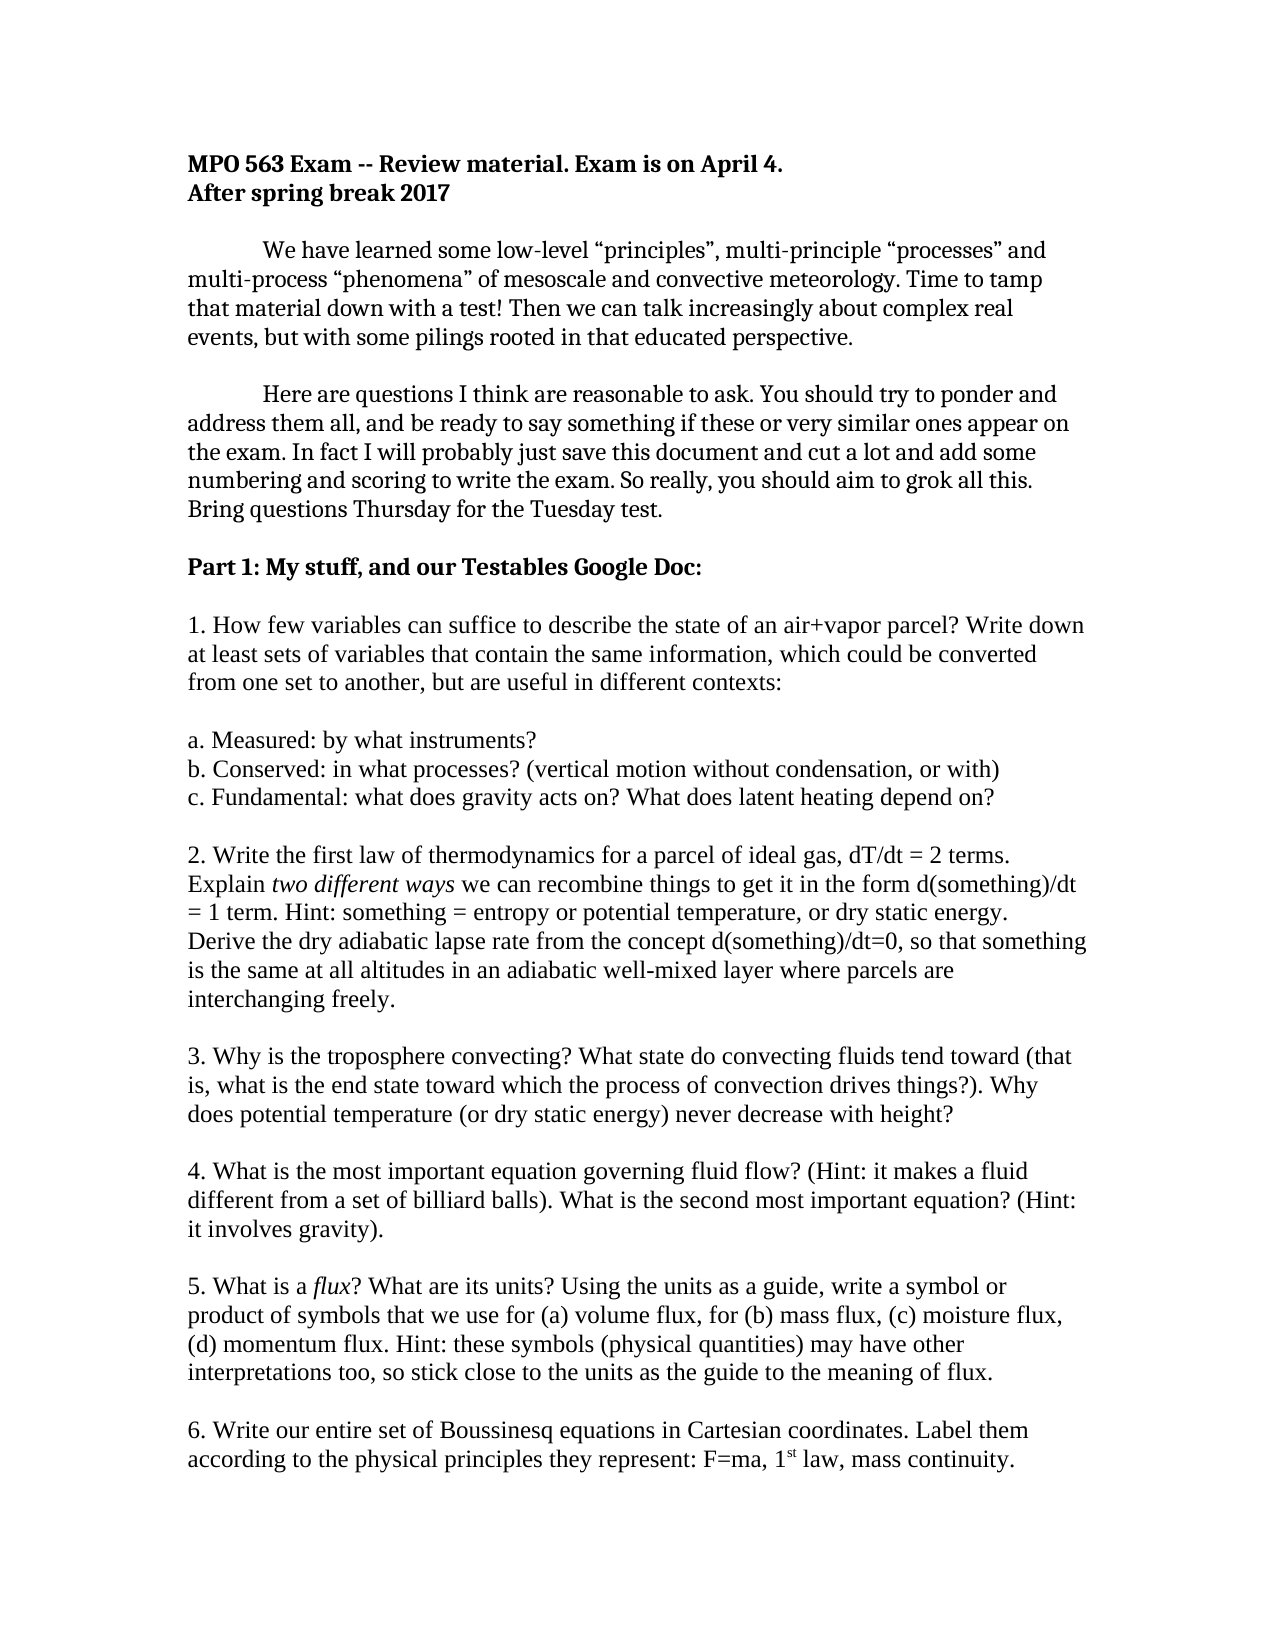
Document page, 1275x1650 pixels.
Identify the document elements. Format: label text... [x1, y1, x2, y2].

text Here are questions I think are reasonable to ask. You should try to ponder and address them all, and be ready to say something if these or very similar ones appear on the exam. In fact I will probably just save this document and cut a lot and add some numbering and scoring to write the exam. So really, you should aim to grok all this. Bring questions Thursday for the Tuesday test. [187, 380, 1087, 524]
text 2. Write the first law of thermodynamics for a parcel of ideal gas, dT/dt = 2 terms. Explain two different ways we can recombine things to get it in the form d(something)/dt = 1 term. Hint: something = entropy or potential temperature, or dry static energy. Derive the dry adiabatic lapse rate from the concept d(something)/dt=0, so that something is the same at all altitudes in an adiabatic well-mixed layer where parcels are interchanging freely. [187, 840, 1087, 1012]
text MPO 563 Exam -- Review material. Exam is on April 4. [187, 150, 1087, 179]
text After spring break 2017 [187, 179, 1087, 207]
text Part 1: My stuff, and our Testables Google Doc: [187, 552, 1087, 581]
text 5. What is a flux? What are its units? Using the units as a guide, write a symbol or product of symbols that we use for (a) volume flux, for (b) mass flux, (c) moisture flux, (d) momentum flux. Hint: these symbols (physical quantities) may have other interpretations too, so stick close to the units as the guide to the meaning of flux. [187, 1271, 1087, 1386]
text b. Conserved: in what processes? (vertical motion without condensation, or with) [187, 754, 1087, 782]
text 1. How few variables can suffice to describe the state of an air+vapor parcel? Write down at least sets of variables that contain the same information, which could be converted from one set to another, but are useful in different contexts: [187, 610, 1087, 696]
text 3. Why is the troposphere convecting? What state do convecting fluids tend toward (that is, what is the end state toward which the process of convection drives things?). Why does potential temperature (or dry static energy) never decrease with height? [187, 1041, 1087, 1127]
text 6. Write our entire set of Boussinesq equations in Cartesian coordinates. Label them according to the physical principles they represent: F=ma, 1st law, mass continuity. [187, 1415, 1087, 1472]
text 4. What is the most important equation governing fluid flow? (Hint: it makes a fluid different from a set of billiard balls). What is the second most important equation? (Hint: it involves gravity). [187, 1156, 1087, 1242]
text a. Measured: by what instruments? [187, 725, 1087, 754]
text We have learned some low-level “principles”, multi-principle “processes” and multi-process “phenomena” of mesoscale and convective meteorology. Time to tamp that material down with a test! Then we can talk increasingly about complex real events, but with some pilings rooted in that educated perspective. [187, 236, 1087, 351]
text c. Fundamental: what does gravity acts on? What does latent heating depend on? [187, 782, 1087, 811]
